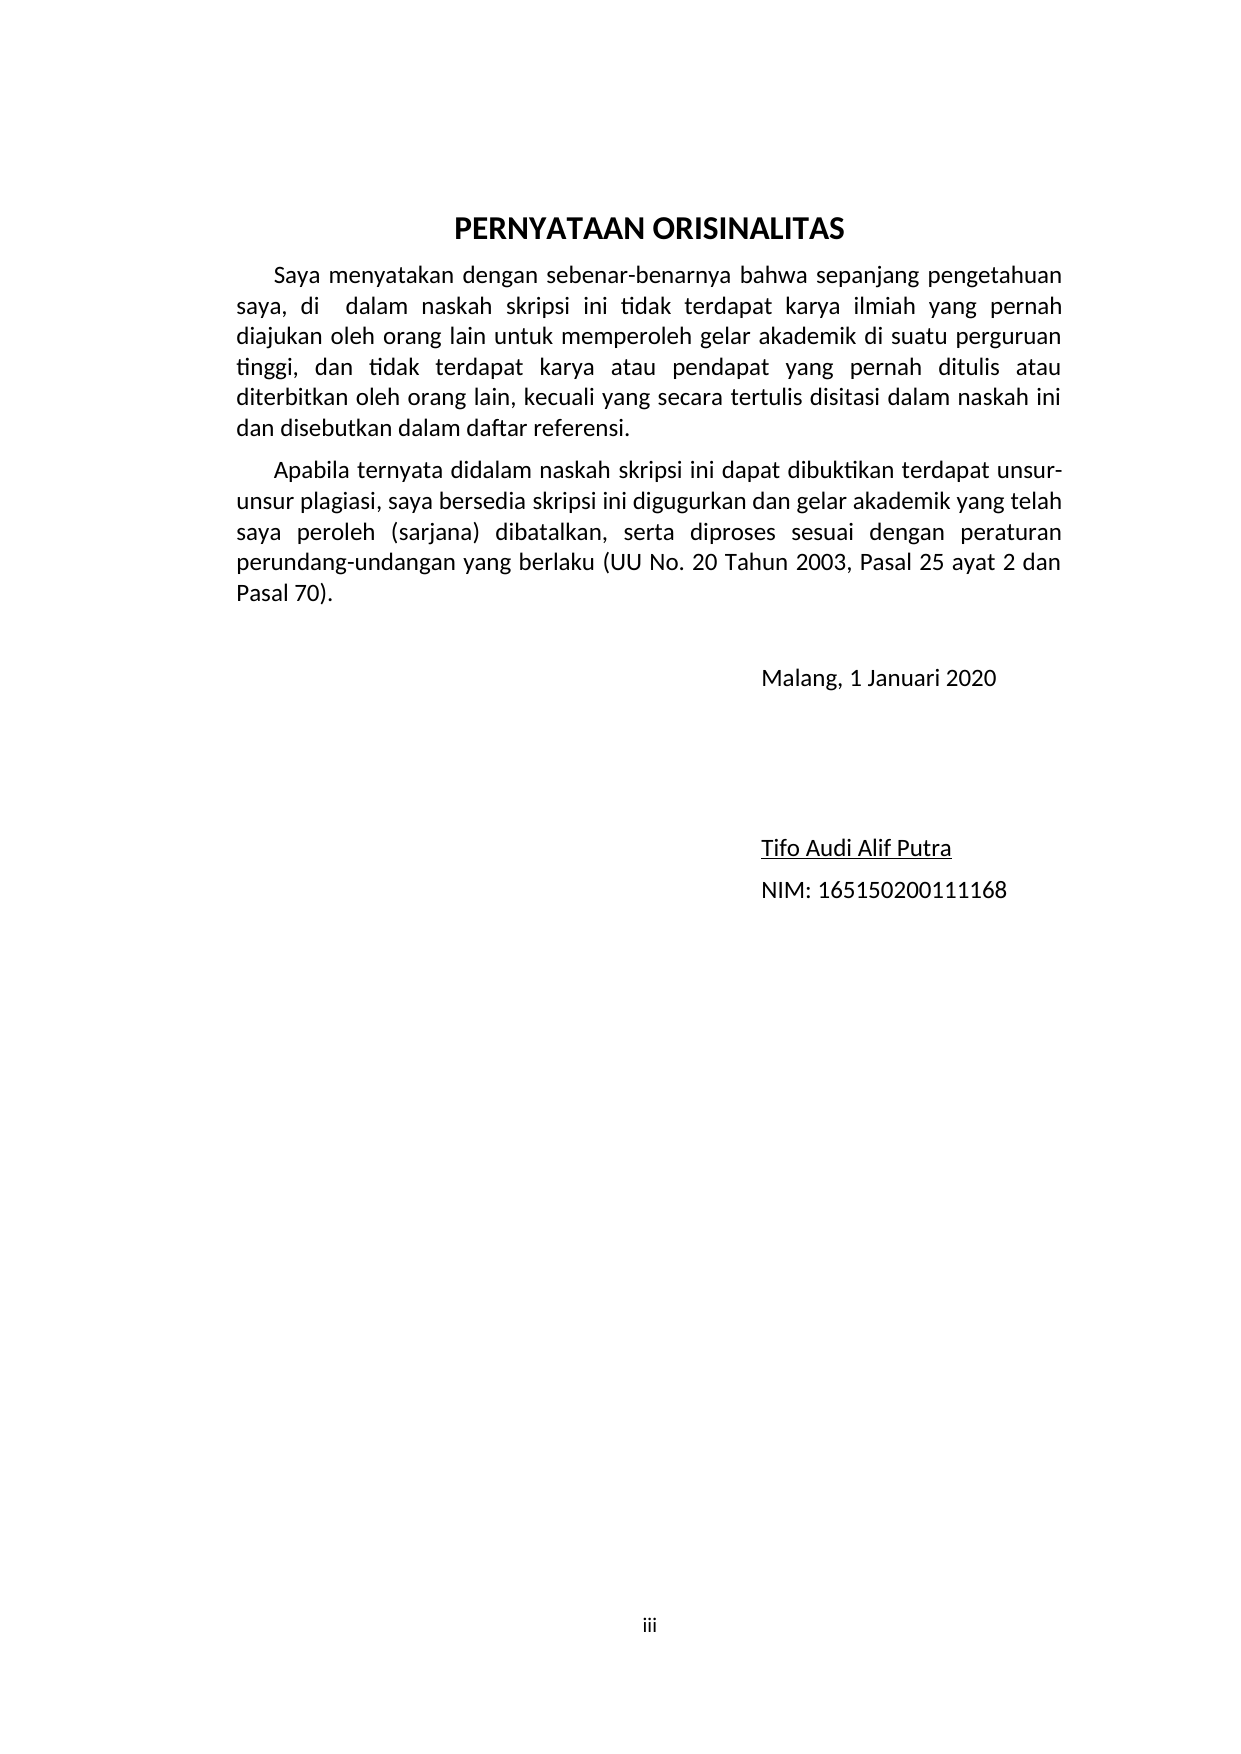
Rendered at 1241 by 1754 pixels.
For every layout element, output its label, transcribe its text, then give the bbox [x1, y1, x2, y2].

text Apabila ternyata didalam naskah skripsi ini dapat dibuktikan terdapat unsur-unsur plagiasi, saya bersedia skripsi ini digugurkan dan gelar akademik yang telah saya peroleh (sarjana) dibatalkan, serta diproses sesuai dengan peraturan perundang-undangan yang berlaku (UU No. 20 Tahun 2003, Pasal 25 ayat 2 dan Pasal 70). [236, 454, 1063, 607]
subtitle PERNYATAAN ORISINALITAS [236, 207, 1063, 247]
text NIM: 165150200111168 [686, 874, 1063, 905]
text Malang, 1 Januari 2020 [686, 662, 1063, 692]
text Tifo Audi Alif Putra [686, 832, 1063, 862]
text Saya menyatakan dengan sebenar-benarnya bahwa sepanjang pengetahuan saya, di dalam naskah skripsi ini tidak terdapat karya ilmiah yang pernah diajukan oleh orang lain untuk memperoleh gelar akademik di suatu perguruan tinggi, dan tidak terdapat karya atau pendapat yang pernah ditulis atau diterbitkan oleh orang lain, kecuali yang secara tertulis disitasi dalam naskah ini dan disebutkan dalam daftar referensi. [236, 259, 1063, 443]
